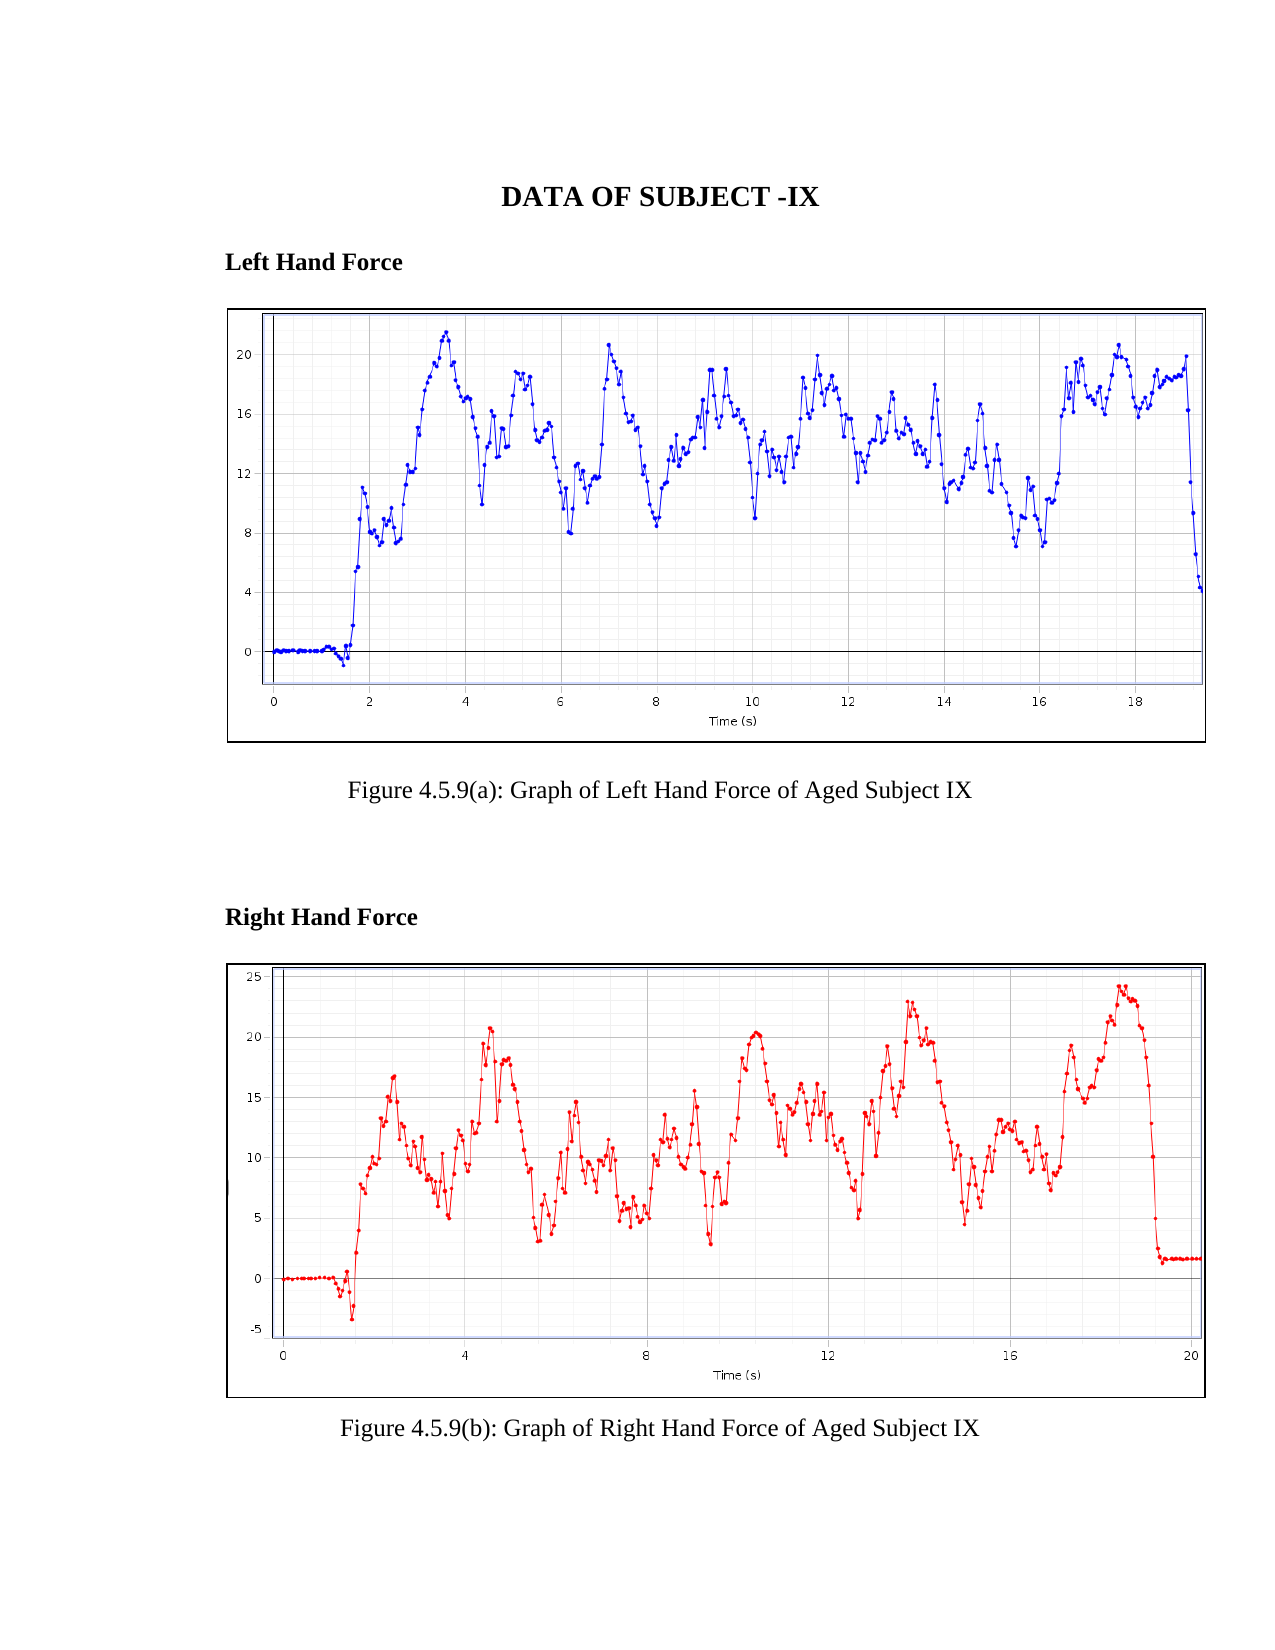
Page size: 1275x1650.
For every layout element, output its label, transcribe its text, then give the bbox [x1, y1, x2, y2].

text Figure 4.5.9(a): Graph of Left Hand Force of Aged Subject IX [256, 775, 1064, 803]
picture [228, 967, 1202, 1380]
picture [237, 313, 1203, 726]
subtitle Right Hand Force [225, 902, 1181, 931]
subtitle DATA OF SUBJECT -IX [257, 179, 1064, 213]
subtitle Left Hand Force [225, 247, 1181, 276]
text Figure 4.5.9(b): Graph of Right Hand Force of Aged Subject IX [256, 1413, 1064, 1442]
